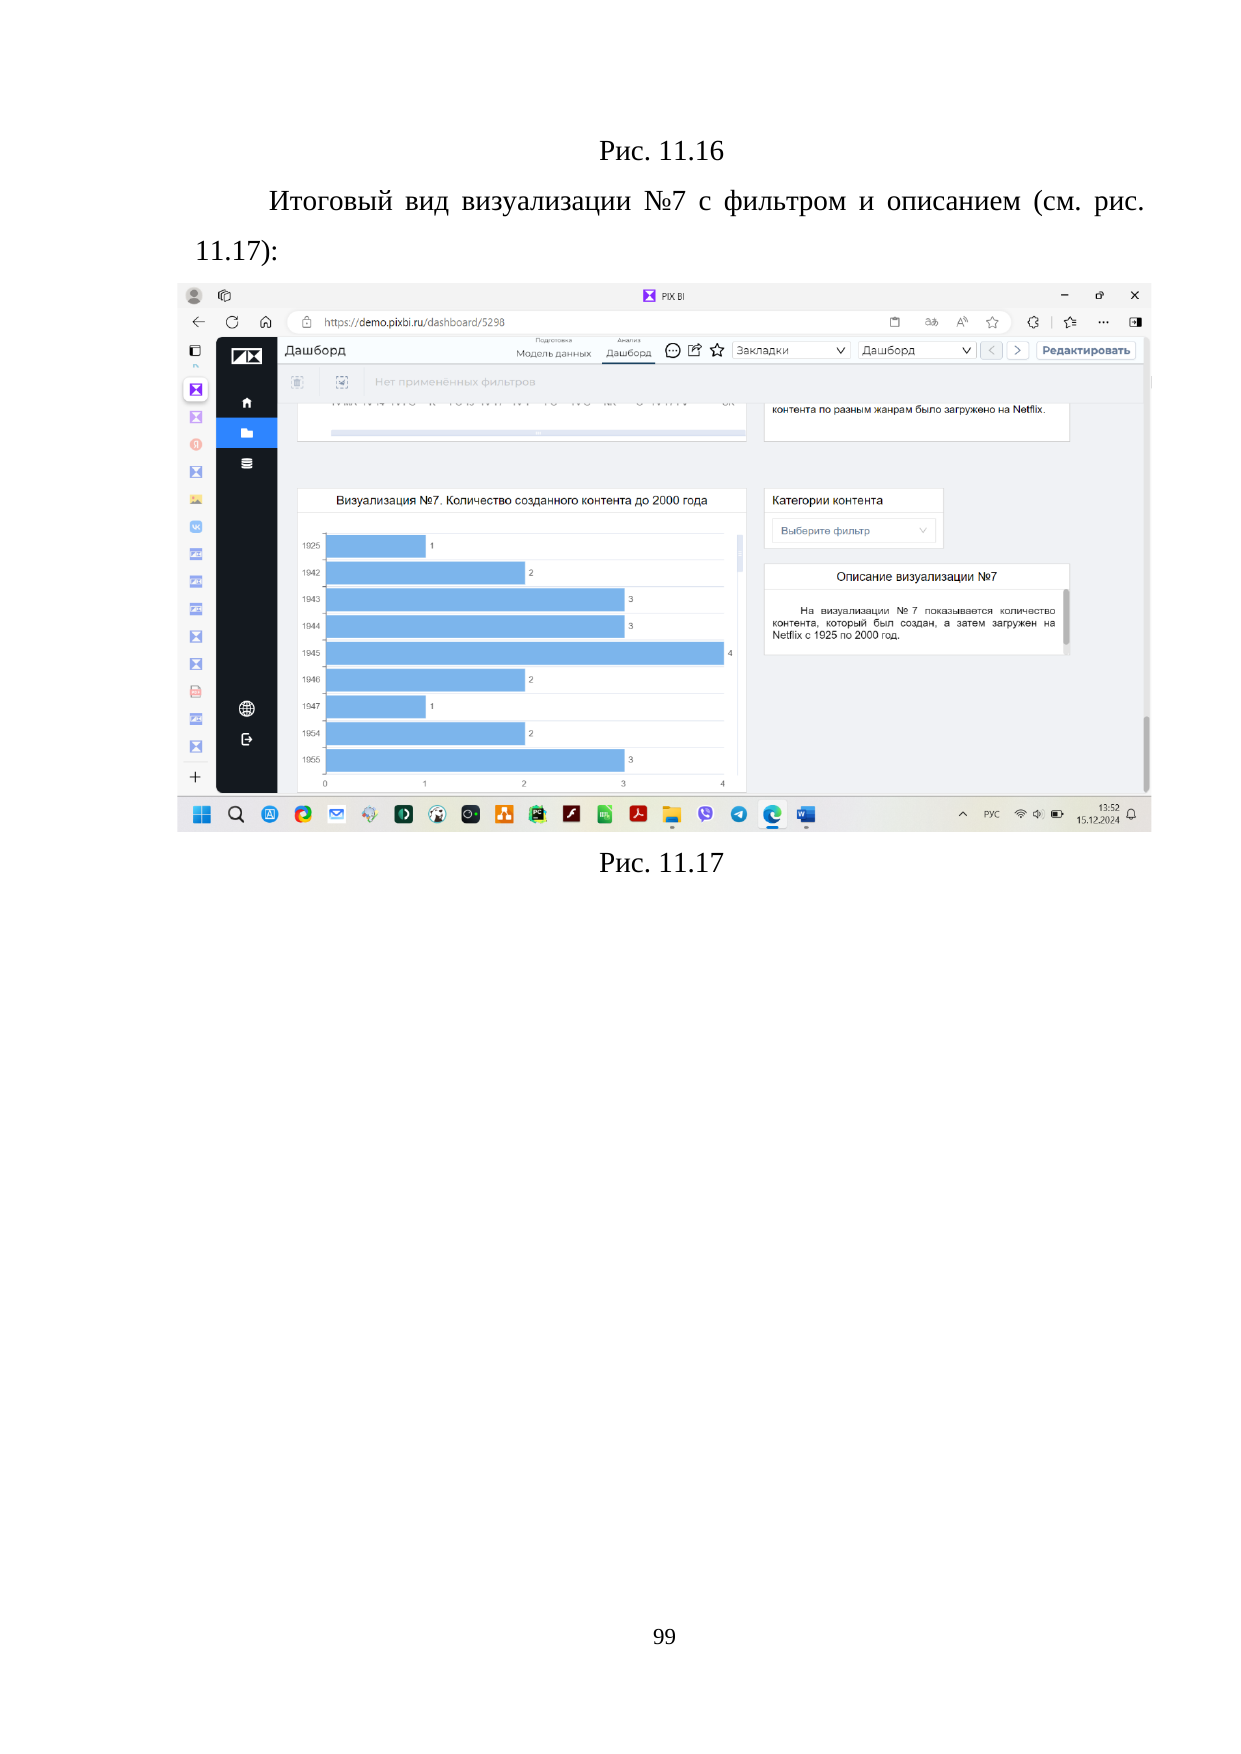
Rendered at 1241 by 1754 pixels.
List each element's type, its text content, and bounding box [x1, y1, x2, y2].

text Рис. 11.16 [177, 133, 1146, 166]
picture [177, 283, 1152, 832]
text Итоговый вид визуализации №7 с фильтром и описанием (см. рис. 11.17): [195, 183, 1146, 267]
text Рис. 11.17 [177, 845, 1146, 878]
